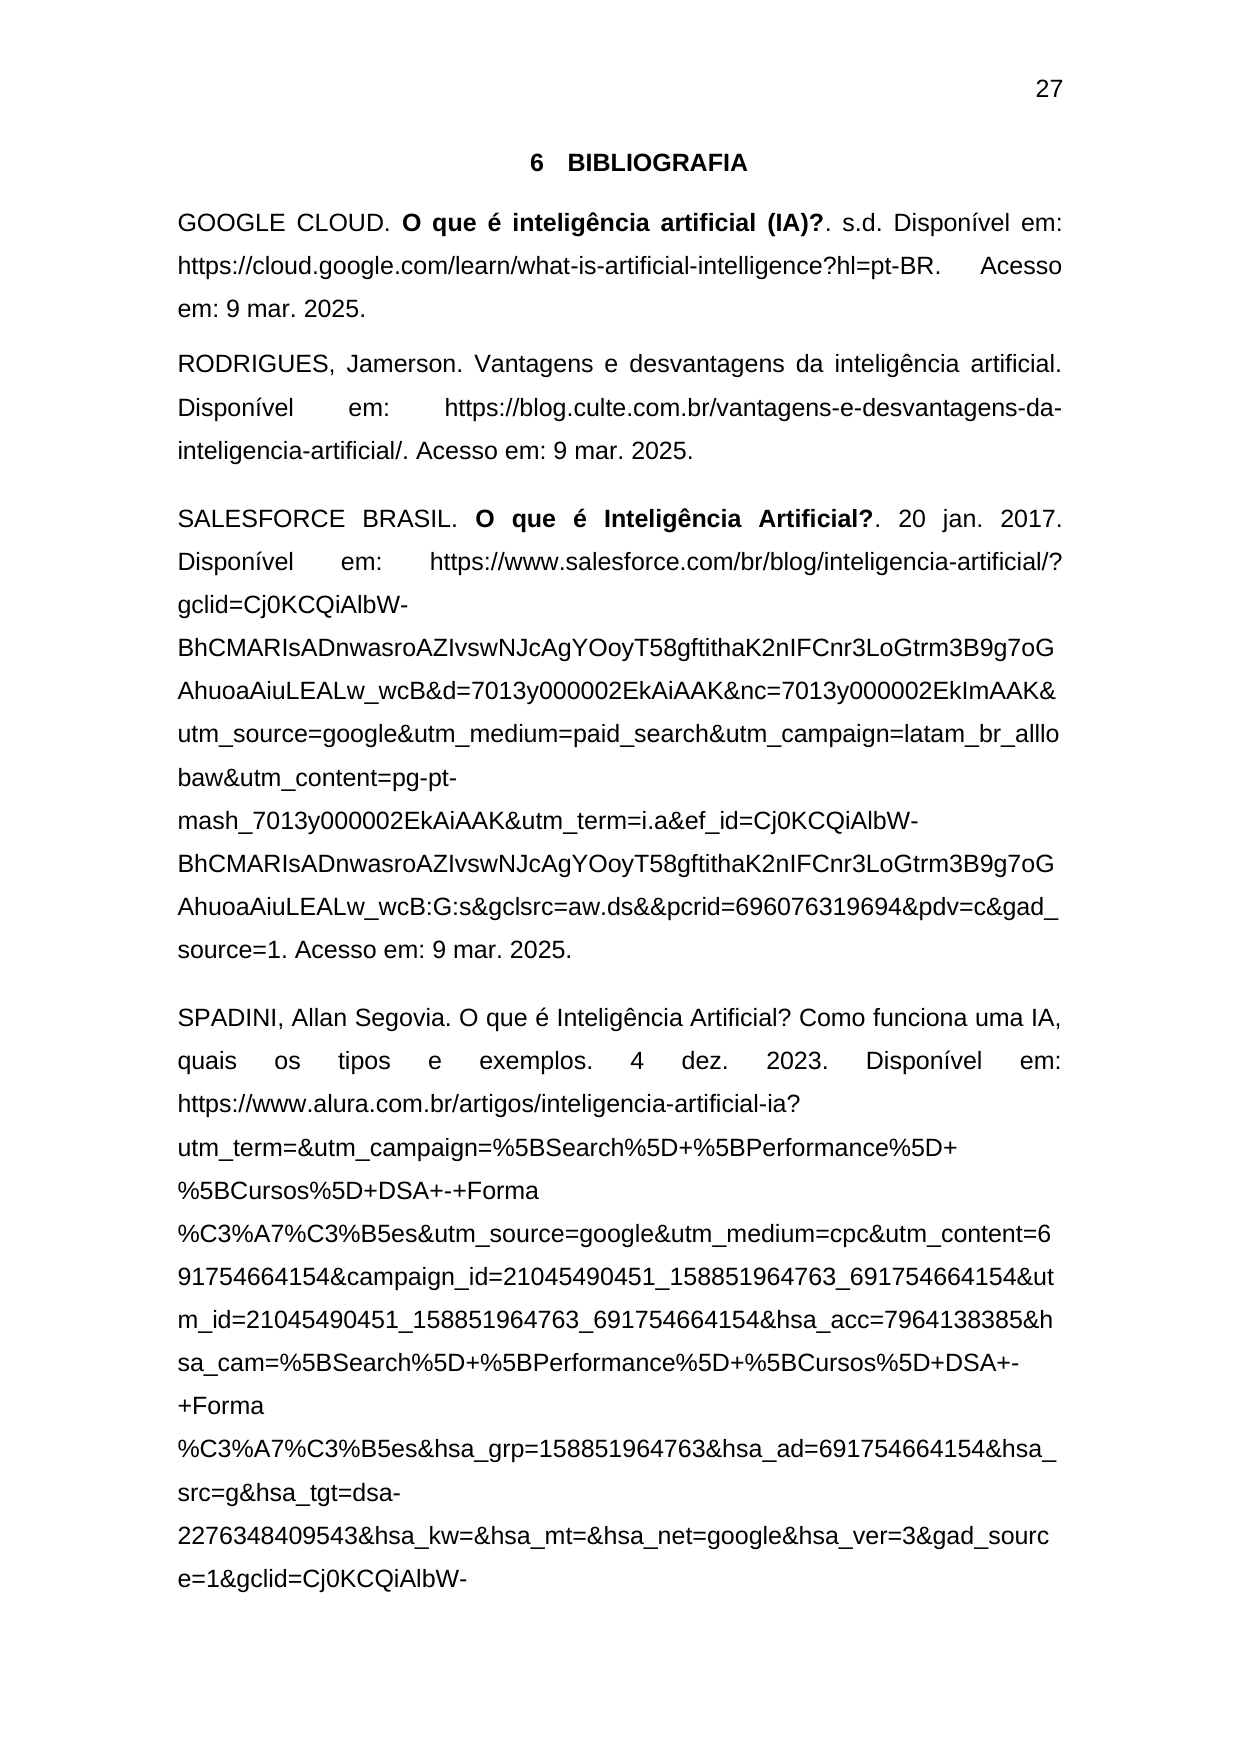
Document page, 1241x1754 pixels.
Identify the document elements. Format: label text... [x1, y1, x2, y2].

text RODRIGUES, Jamerson. Vantagens e desvantagens da inteligência artificial. Disponível em: https://blog.culte.com.br/vantagens-e-desvantagens-da-inteligencia-artificial/. Acesso em: 9 mar. 2025. [177, 349, 1063, 464]
text SALESFORCE BRASIL. O que é Inteligência Artificial?. 20 jan. 2017. Disponível em: https://www.salesforce.com/br/blog/inteligencia-artificial/?gclid=Cj0KCQiAlbW-BhCMARIsADnwasroAZIvswNJcAgYOoyT58gftithaK2nIFCnr3LoGtrm3B9g7oGAhuoaAiuLEALw_wcB&d=7013y000002EkAiAAK&nc=7013y000002EkImAAK&utm_source=google&utm_medium=paid_search&utm_campaign=latam_br_alllobaw&utm_content=pg-pt-mash_7013y000002EkAiAAK&utm_term=i.a&ef_id=Cj0KCQiAlbW-BhCMARIsADnwasroAZIvswNJcAgYOoyT58gftithaK2nIFCnr3LoGtrm3B9g7oGAhuoaAiuLEALw_wcB:G:s&gclsrc=aw.ds&&pcrid=696076319694&pdv=c&gad_source=1. Acesso em: 9 mar. 2025. [177, 504, 1063, 964]
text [177, 1003, 1063, 1593]
subtitle BIBLIOGRAFIA [215, 148, 1063, 176]
text GOOGLE CLOUD. O que é inteligência artificial (IA)?. s.d. Disponível em: https://cloud.google.com/learn/what-is-artificial-intelligence?hl=pt-BR. Acesso em: 9 mar. 2025. [177, 208, 1063, 323]
